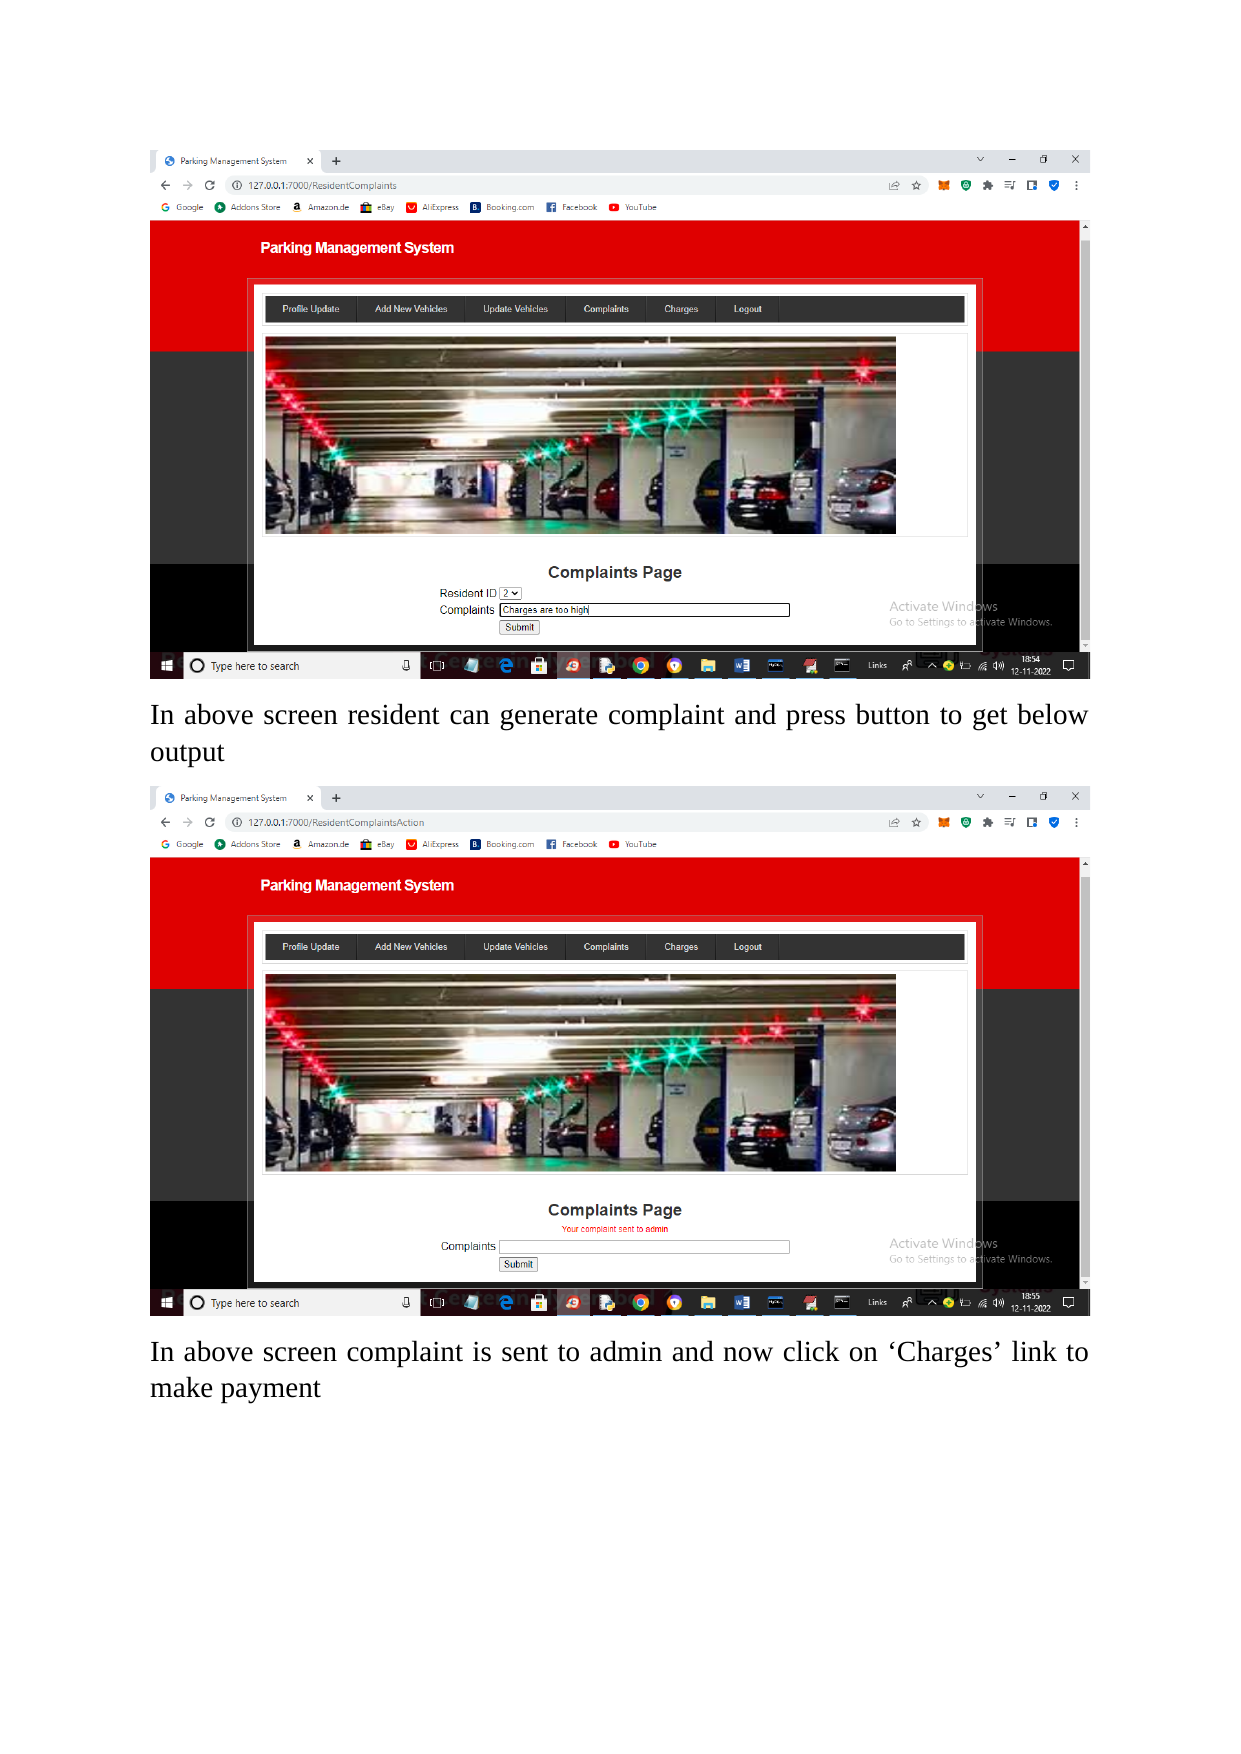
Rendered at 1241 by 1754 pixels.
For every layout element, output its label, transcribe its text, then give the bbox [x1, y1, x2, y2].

text In above screen complaint is sent to admin and now click on ‘Charges’ link to make payment [150, 1334, 1090, 1404]
picture [150, 786, 1091, 1316]
picture [150, 150, 1091, 679]
text In above screen resident can generate complaint and press button to get below output [150, 697, 1090, 767]
